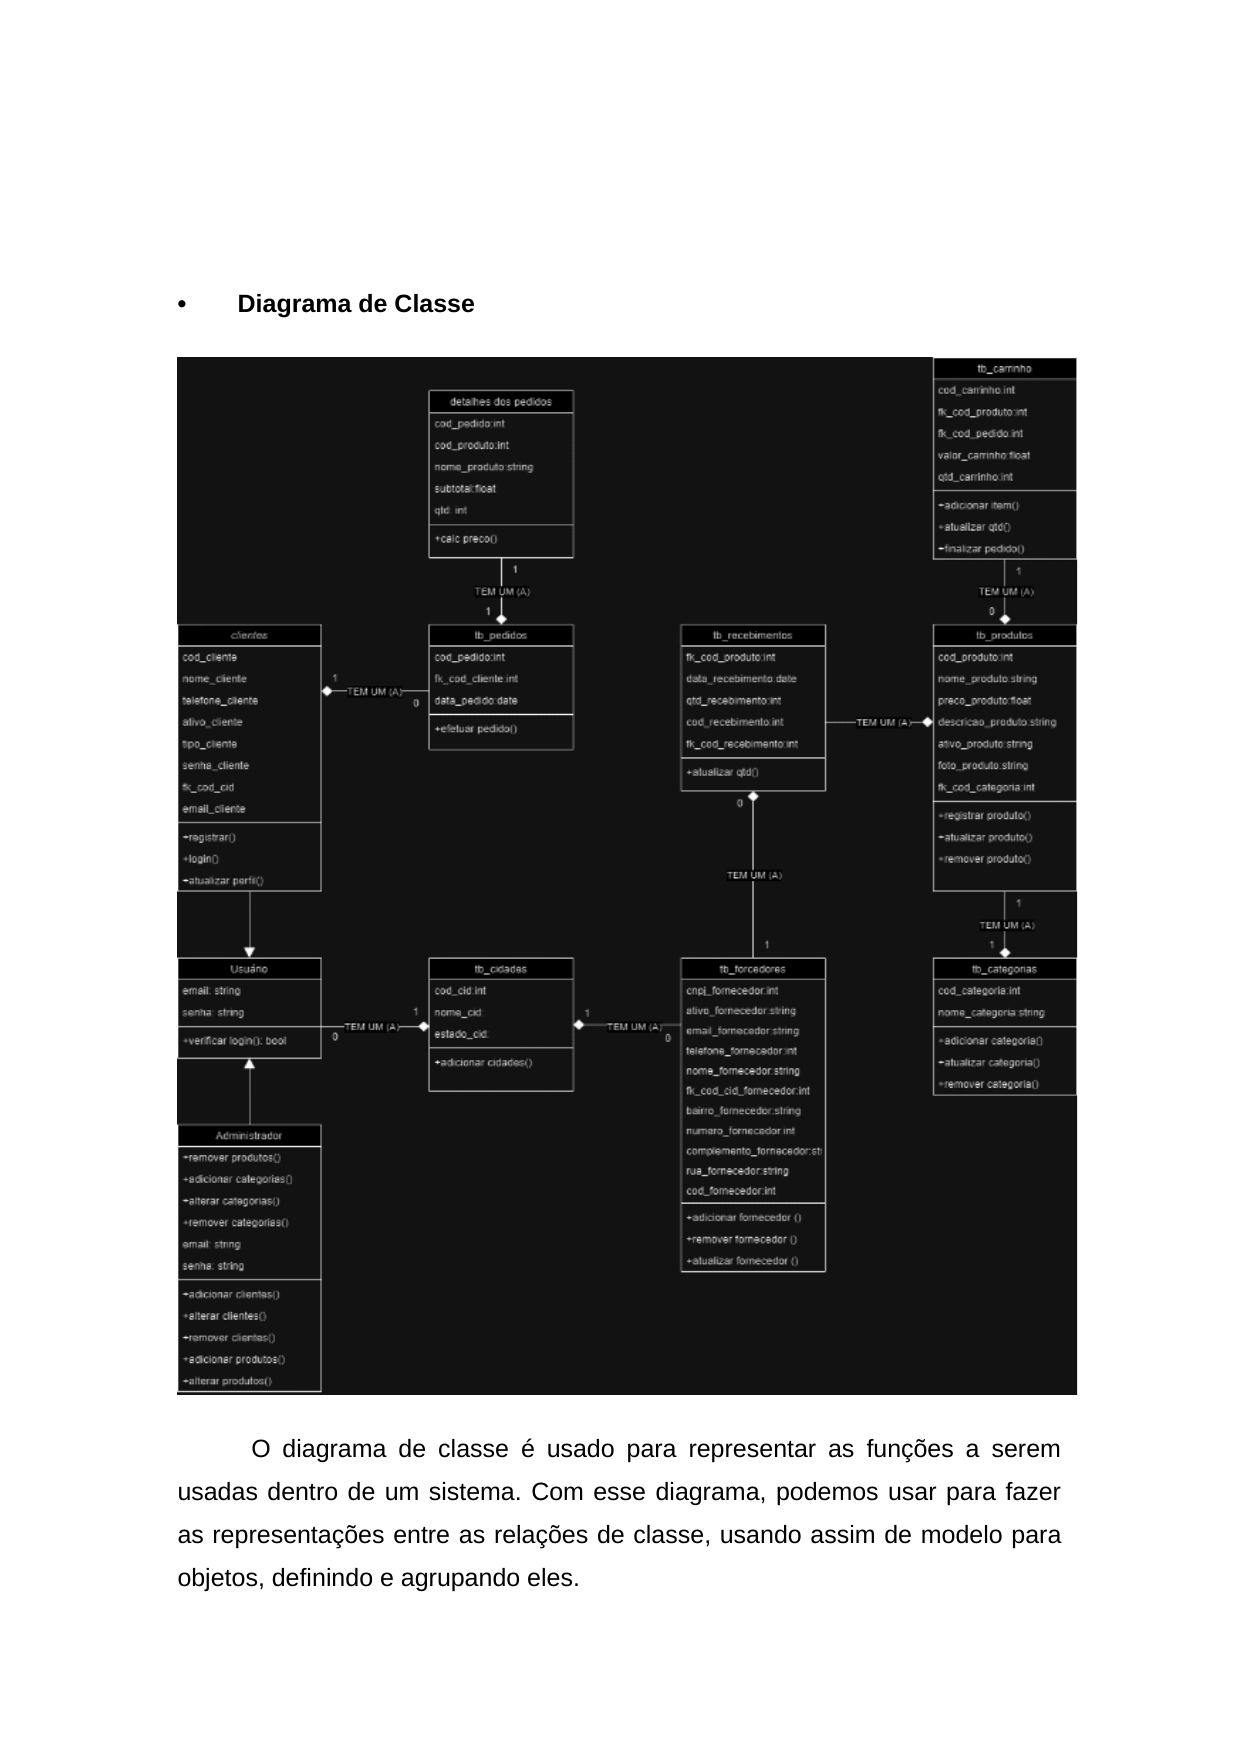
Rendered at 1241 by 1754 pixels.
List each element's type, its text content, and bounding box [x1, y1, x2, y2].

text O diagrama de classe é usado para representar as funções a serem usadas dentro de um sistema. Com esse diagrama, podemos usar para fazer as representações entre as relações de classe, usando assim de modelo para objetos, definindo e agrupando eles. [177, 1395, 1063, 1592]
list Diagrama de Classe [177, 289, 1063, 318]
